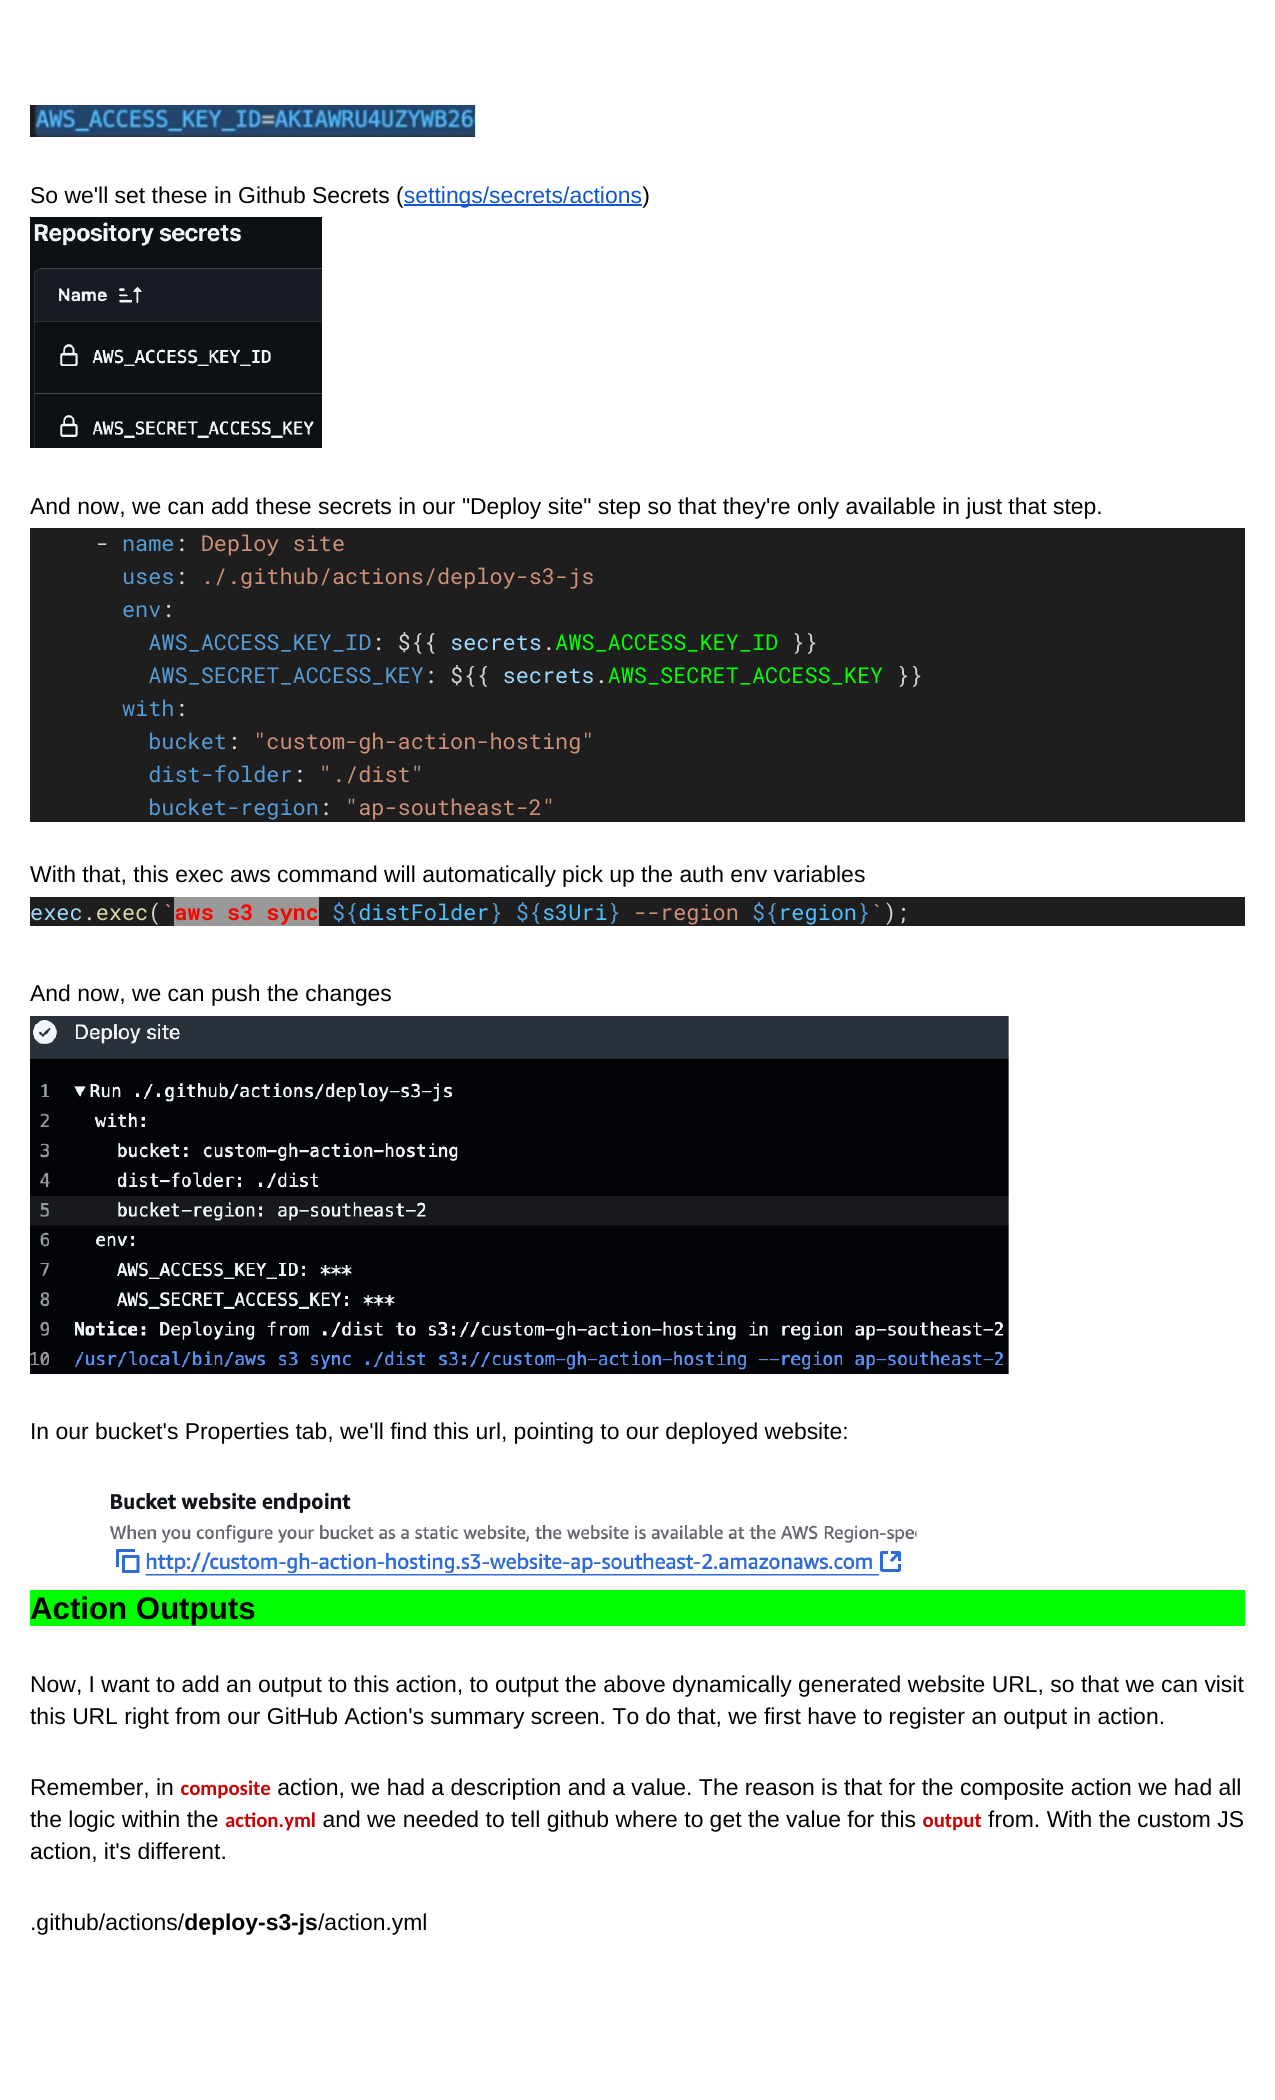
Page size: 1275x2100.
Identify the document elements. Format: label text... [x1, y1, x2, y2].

text bucket-region: "ap-southeast-2" [30, 793, 1245, 822]
text env: [30, 594, 1245, 623]
subtitle Action Outputs [30, 1590, 1245, 1626]
picture [30, 1016, 1009, 1374]
text with: [30, 694, 1245, 722]
text Remember, in composite action, we had a description and a value. The reason is that for the composite action we had all the logic within the action.yml and we needed to tell github where to get the value for this output from. With the custom JS action, it's different. [30, 1774, 1245, 1864]
text With that, this exec aws command will automatically pick up the auth env variables [30, 861, 1245, 888]
picture [105, 1489, 917, 1585]
text - name: Deploy site [30, 528, 1245, 557]
text AWS_SECRET_ACCESS_KEY: ${{ secrets.AWS_SECRET_ACCESS_KEY }} [30, 661, 1245, 689]
text So we'll set these in Github Secrets (settings/secrets/actions) [30, 182, 1245, 208]
text dist-folder: "./dist" [30, 760, 1245, 788]
picture [30, 217, 322, 448]
text In our bucket's Properties tab, we'll find this url, pointing to our deployed website: [30, 1418, 1245, 1445]
text exec.exec(`aws s3 sync ${distFolder} ${s3Uri} --region ${region}`); [30, 897, 174, 926]
text exec.exec(`aws s3 sync ${distFolder} ${s3Uri} --region ${region}`); [319, 897, 1245, 926]
text .github/actions/deploy-s3-js/action.yml [30, 1909, 1245, 1936]
text AWS_ACCESS_KEY_ID: ${{ secrets.AWS_ACCESS_KEY_ID }} [30, 628, 1245, 656]
text bucket: "custom-gh-action-hosting" [30, 727, 1245, 756]
picture [30, 105, 476, 137]
text And now, we can add these secrets in our "Deploy site" step so that they're only available in just that step. [30, 493, 1245, 519]
text uses: ./.github/actions/deploy-s3-js [30, 562, 1245, 590]
text And now, we can push the changes [30, 980, 1245, 1007]
text Now, I want to add an output to this action, to output the above dynamically generated website URL, so that we can visit this URL right from our GitHub Action's summary screen. To do that, we first have to register an output in action. [30, 1671, 1245, 1729]
